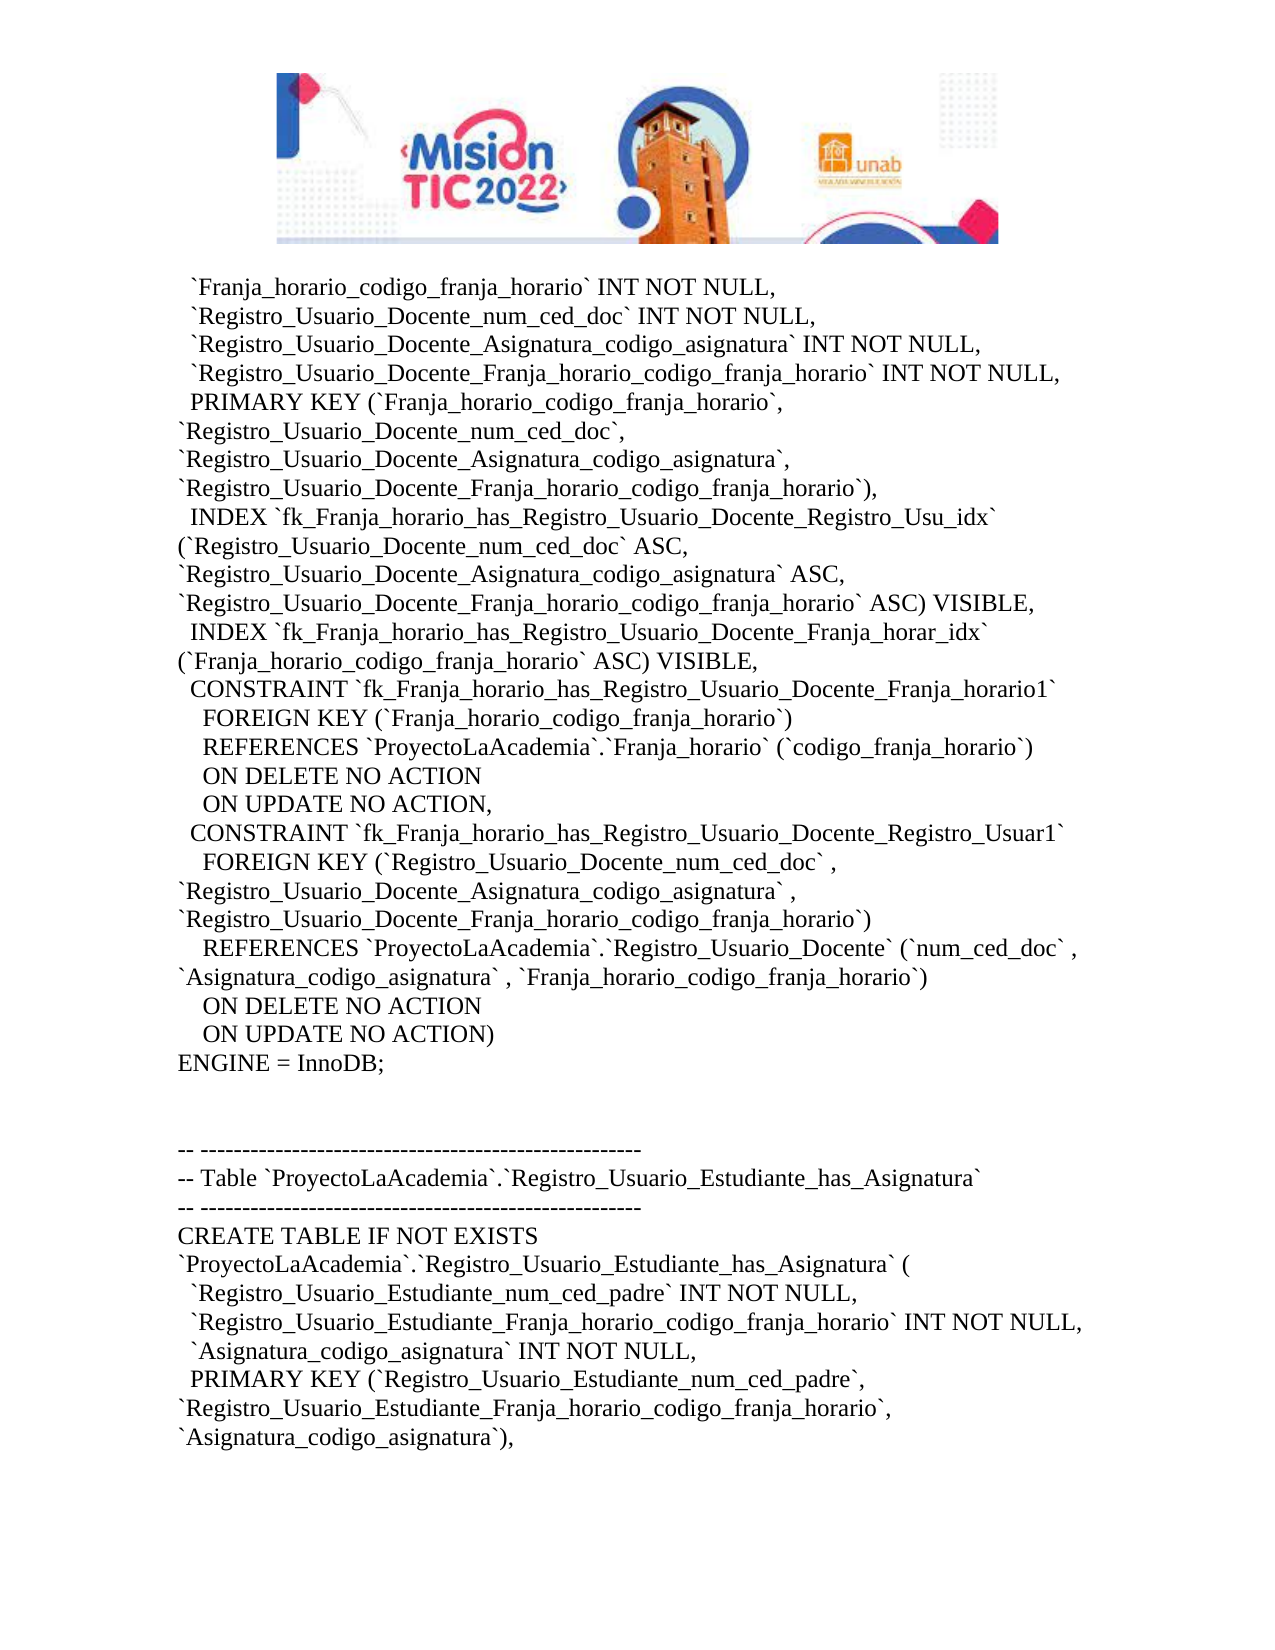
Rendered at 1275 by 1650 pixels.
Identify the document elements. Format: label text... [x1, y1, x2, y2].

picture [276, 73, 999, 244]
text `Registro_Usuario_Estudiante_num_ced_padre` INT NOT NULL, [177, 1278, 1098, 1307]
text -- ----------------------------------------------------- [177, 1134, 1098, 1163]
text ON UPDATE NO ACTION, [177, 789, 1098, 818]
text `Franja_horario_codigo_franja_horario` INT NOT NULL, [177, 272, 1098, 301]
text `Registro_Usuario_Estudiante_Franja_horario_codigo_franja_horario` INT NOT NULL, [177, 1307, 1098, 1336]
text PRIMARY KEY (`Franja_horario_codigo_franja_horario`, `Registro_Usuario_Docente_num_ced_doc`, `Registro_Usuario_Docente_Asignatura_codigo_asignatura`, `Registro_Usuario_Docente_Franja_horario_codigo_franja_horario`), [177, 387, 1098, 502]
text `Registro_Usuario_Docente_num_ced_doc` INT NOT NULL, [177, 301, 1098, 329]
text PRIMARY KEY (`Registro_Usuario_Estudiante_num_ced_padre`, `Registro_Usuario_Estudiante_Franja_horario_codigo_franja_horario`, `Asignatura_codigo_asignatura`), [177, 1364, 1098, 1451]
text ON UPDATE NO ACTION) [177, 1019, 1098, 1048]
text REFERENCES `ProyectoLaAcademia`.`Franja_horario` (`codigo_franja_horario`) [177, 732, 1098, 761]
text CONSTRAINT `fk_Franja_horario_has_Registro_Usuario_Docente_Registro_Usuar1` [177, 818, 1098, 847]
text `Registro_Usuario_Docente_Asignatura_codigo_asignatura` INT NOT NULL, [177, 329, 1098, 358]
text FOREIGN KEY (`Franja_horario_codigo_franja_horario`) [177, 703, 1098, 732]
text INDEX `fk_Franja_horario_has_Registro_Usuario_Docente_Registro_Usu_idx` (`Registro_Usuario_Docente_num_ced_doc` ASC, `Registro_Usuario_Docente_Asignatura_codigo_asignatura` ASC, `Registro_Usuario_Docente_Franja_horario_codigo_franja_horario` ASC) VISIBLE, [177, 502, 1098, 617]
text CONSTRAINT `fk_Franja_horario_has_Registro_Usuario_Docente_Franja_horario1` [177, 674, 1098, 703]
text `Registro_Usuario_Docente_Franja_horario_codigo_franja_horario` INT NOT NULL, [177, 358, 1098, 387]
text -- ----------------------------------------------------- [177, 1192, 1098, 1221]
text ON DELETE NO ACTION [177, 761, 1098, 789]
text `Asignatura_codigo_asignatura` INT NOT NULL, [177, 1336, 1098, 1364]
text CREATE TABLE IF NOT EXISTS `ProyectoLaAcademia`.`Registro_Usuario_Estudiante_has_Asignatura` ( [177, 1221, 1098, 1278]
text INDEX `fk_Franja_horario_has_Registro_Usuario_Docente_Franja_horar_idx` (`Franja_horario_codigo_franja_horario` ASC) VISIBLE, [177, 617, 1098, 674]
text FOREIGN KEY (`Registro_Usuario_Docente_num_ced_doc` , `Registro_Usuario_Docente_Asignatura_codigo_asignatura` , `Registro_Usuario_Docente_Franja_horario_codigo_franja_horario`) [177, 847, 1098, 933]
text ENGINE = InnoDB; [177, 1048, 1098, 1077]
text ON DELETE NO ACTION [177, 991, 1098, 1019]
text -- Table `ProyectoLaAcademia`.`Registro_Usuario_Estudiante_has_Asignatura` [177, 1163, 1098, 1192]
text REFERENCES `ProyectoLaAcademia`.`Registro_Usuario_Docente` (`num_ced_doc` , `Asignatura_codigo_asignatura` , `Franja_horario_codigo_franja_horario`) [177, 933, 1098, 991]
